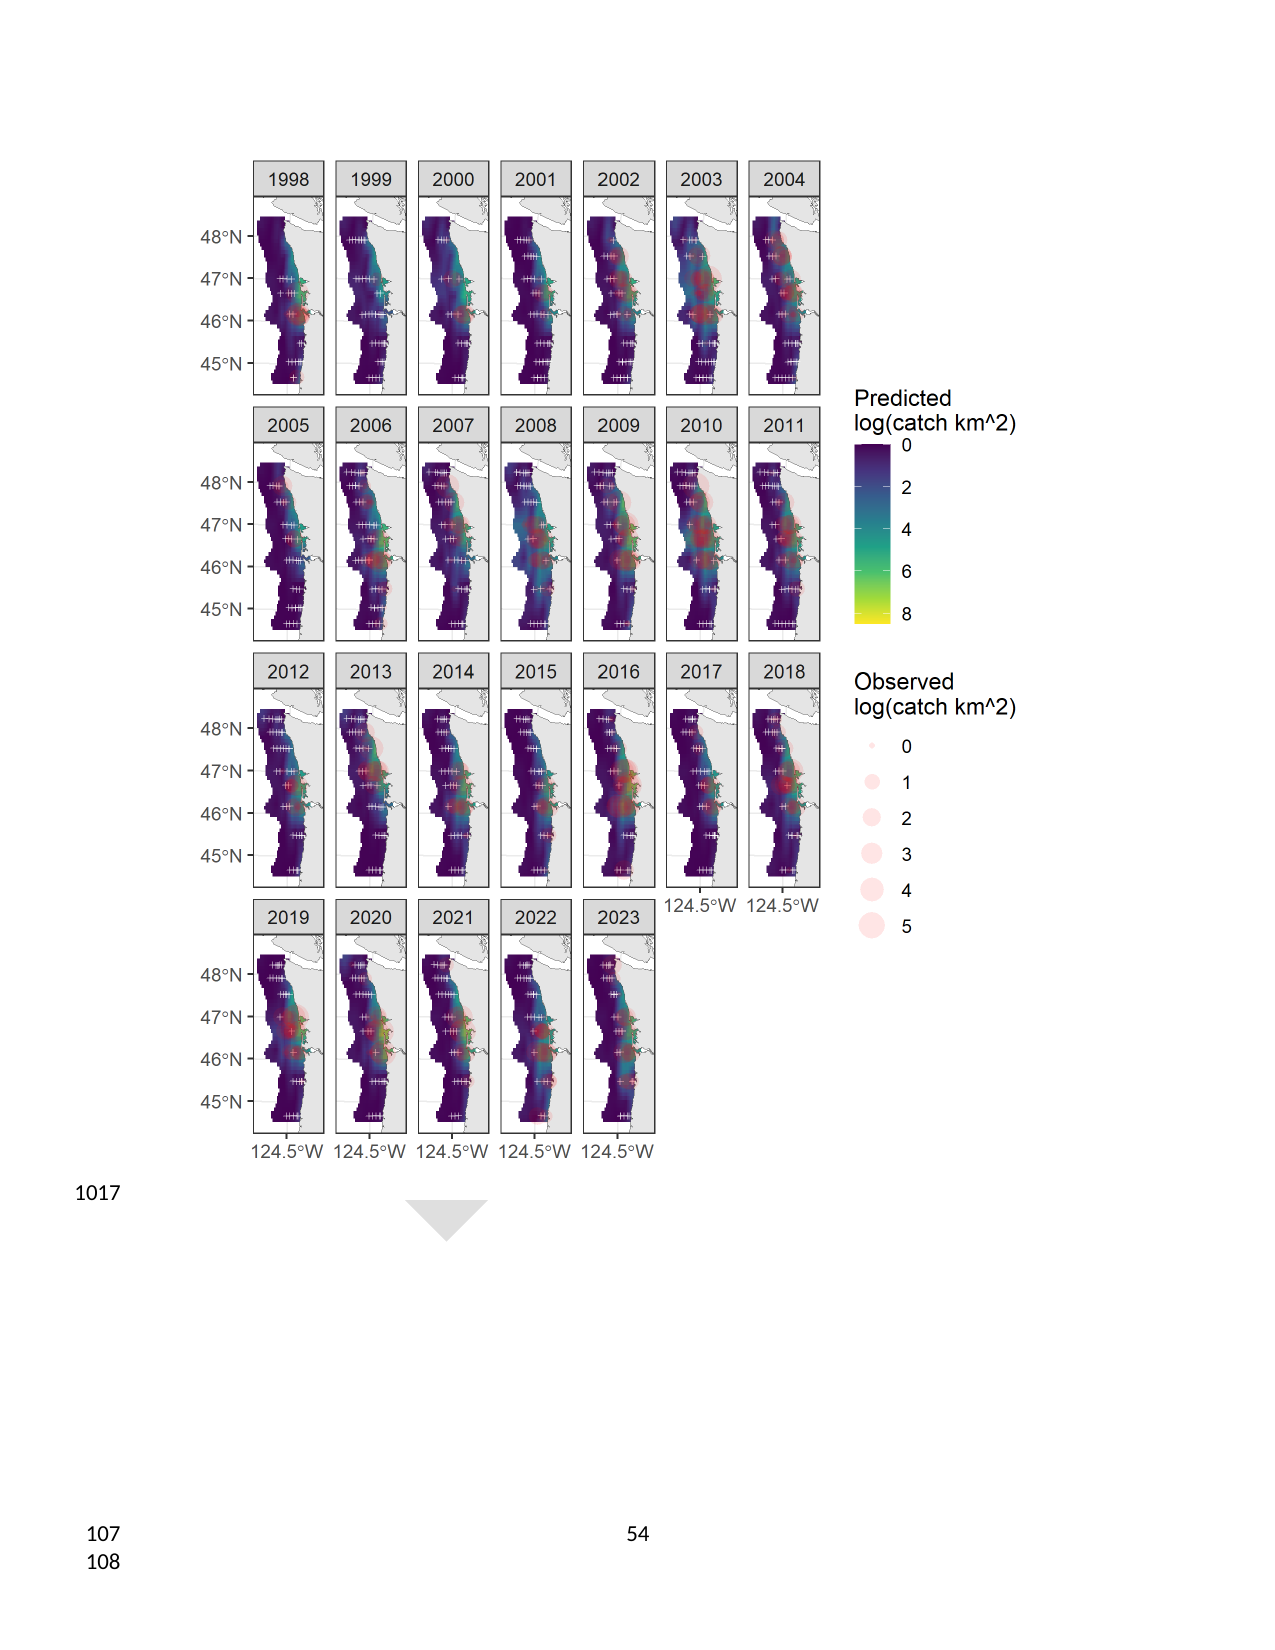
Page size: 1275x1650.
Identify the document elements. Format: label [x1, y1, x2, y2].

picture [150, 150, 1050, 1200]
